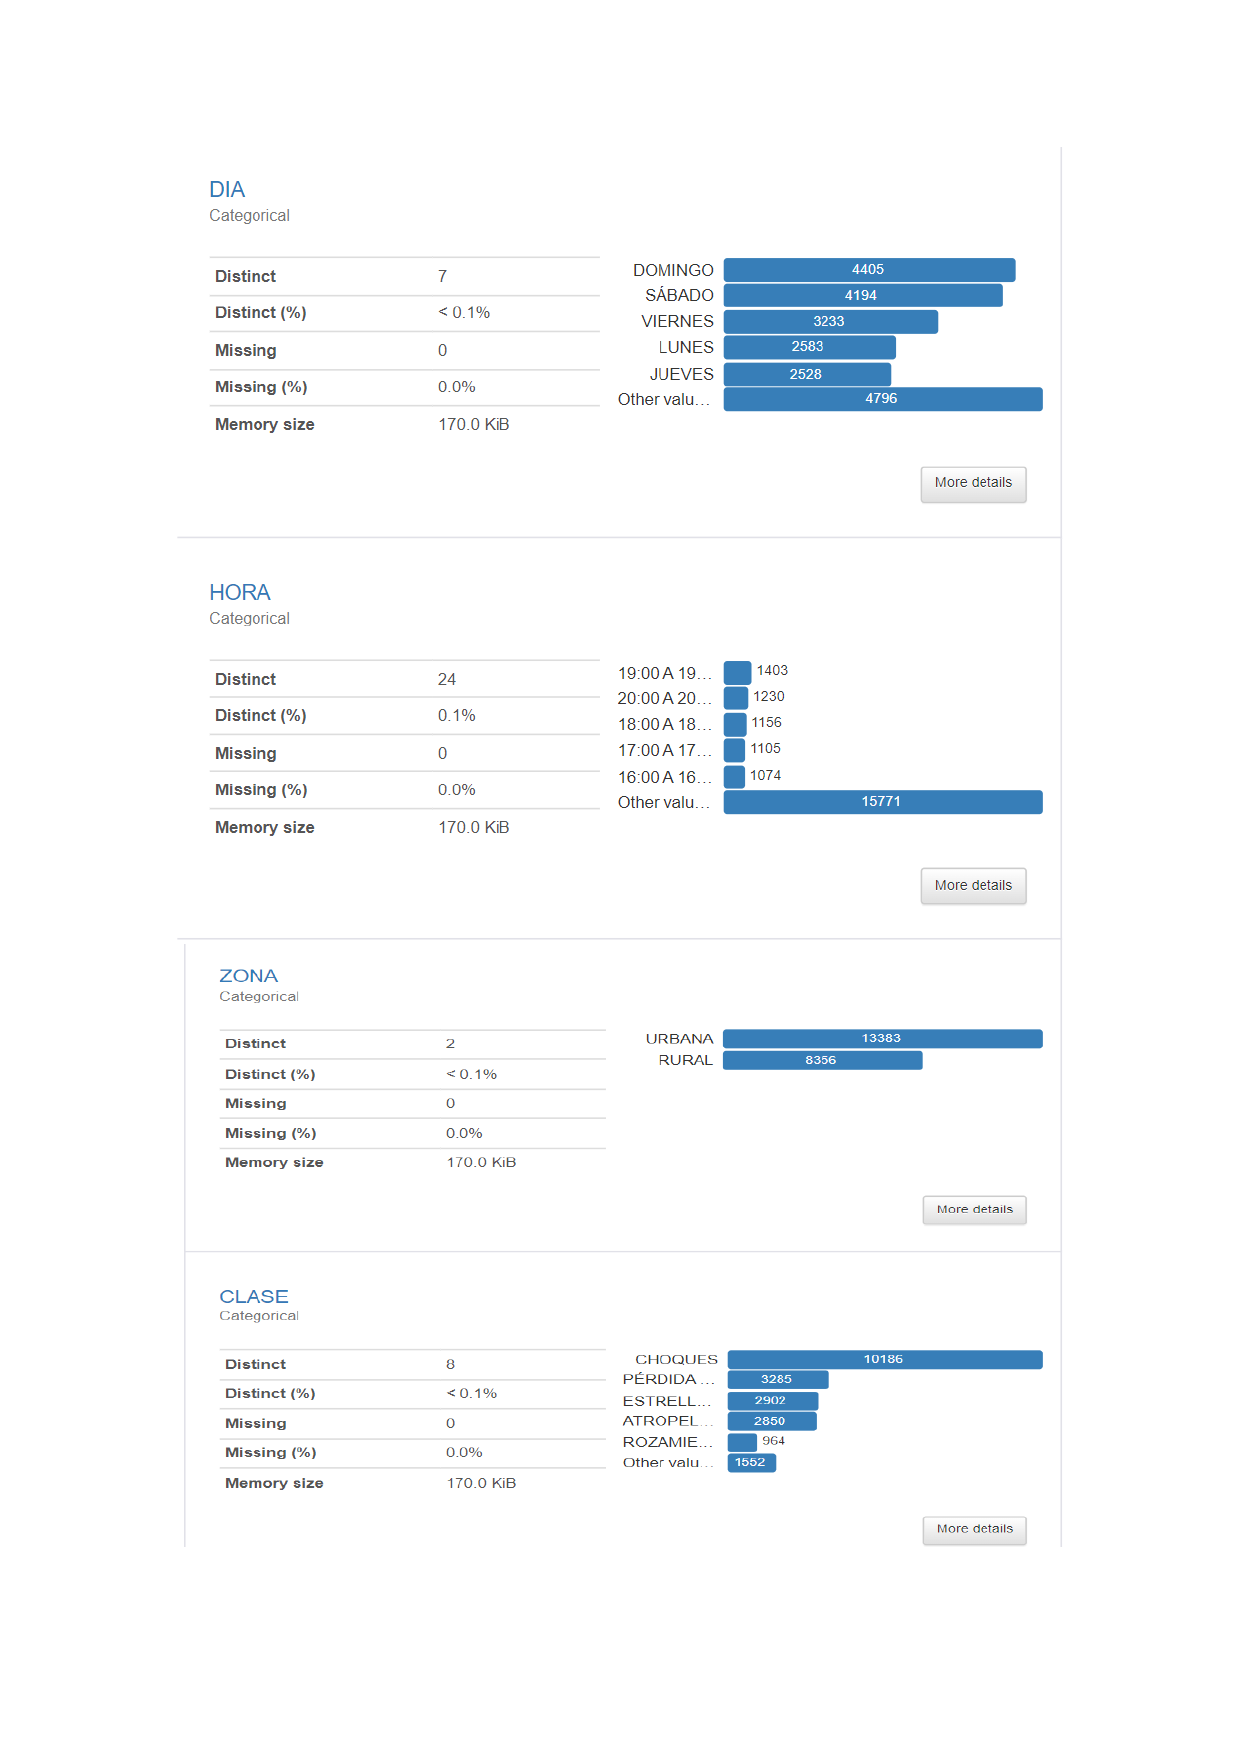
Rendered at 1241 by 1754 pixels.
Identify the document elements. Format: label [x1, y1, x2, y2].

picture [177, 147, 1063, 1547]
